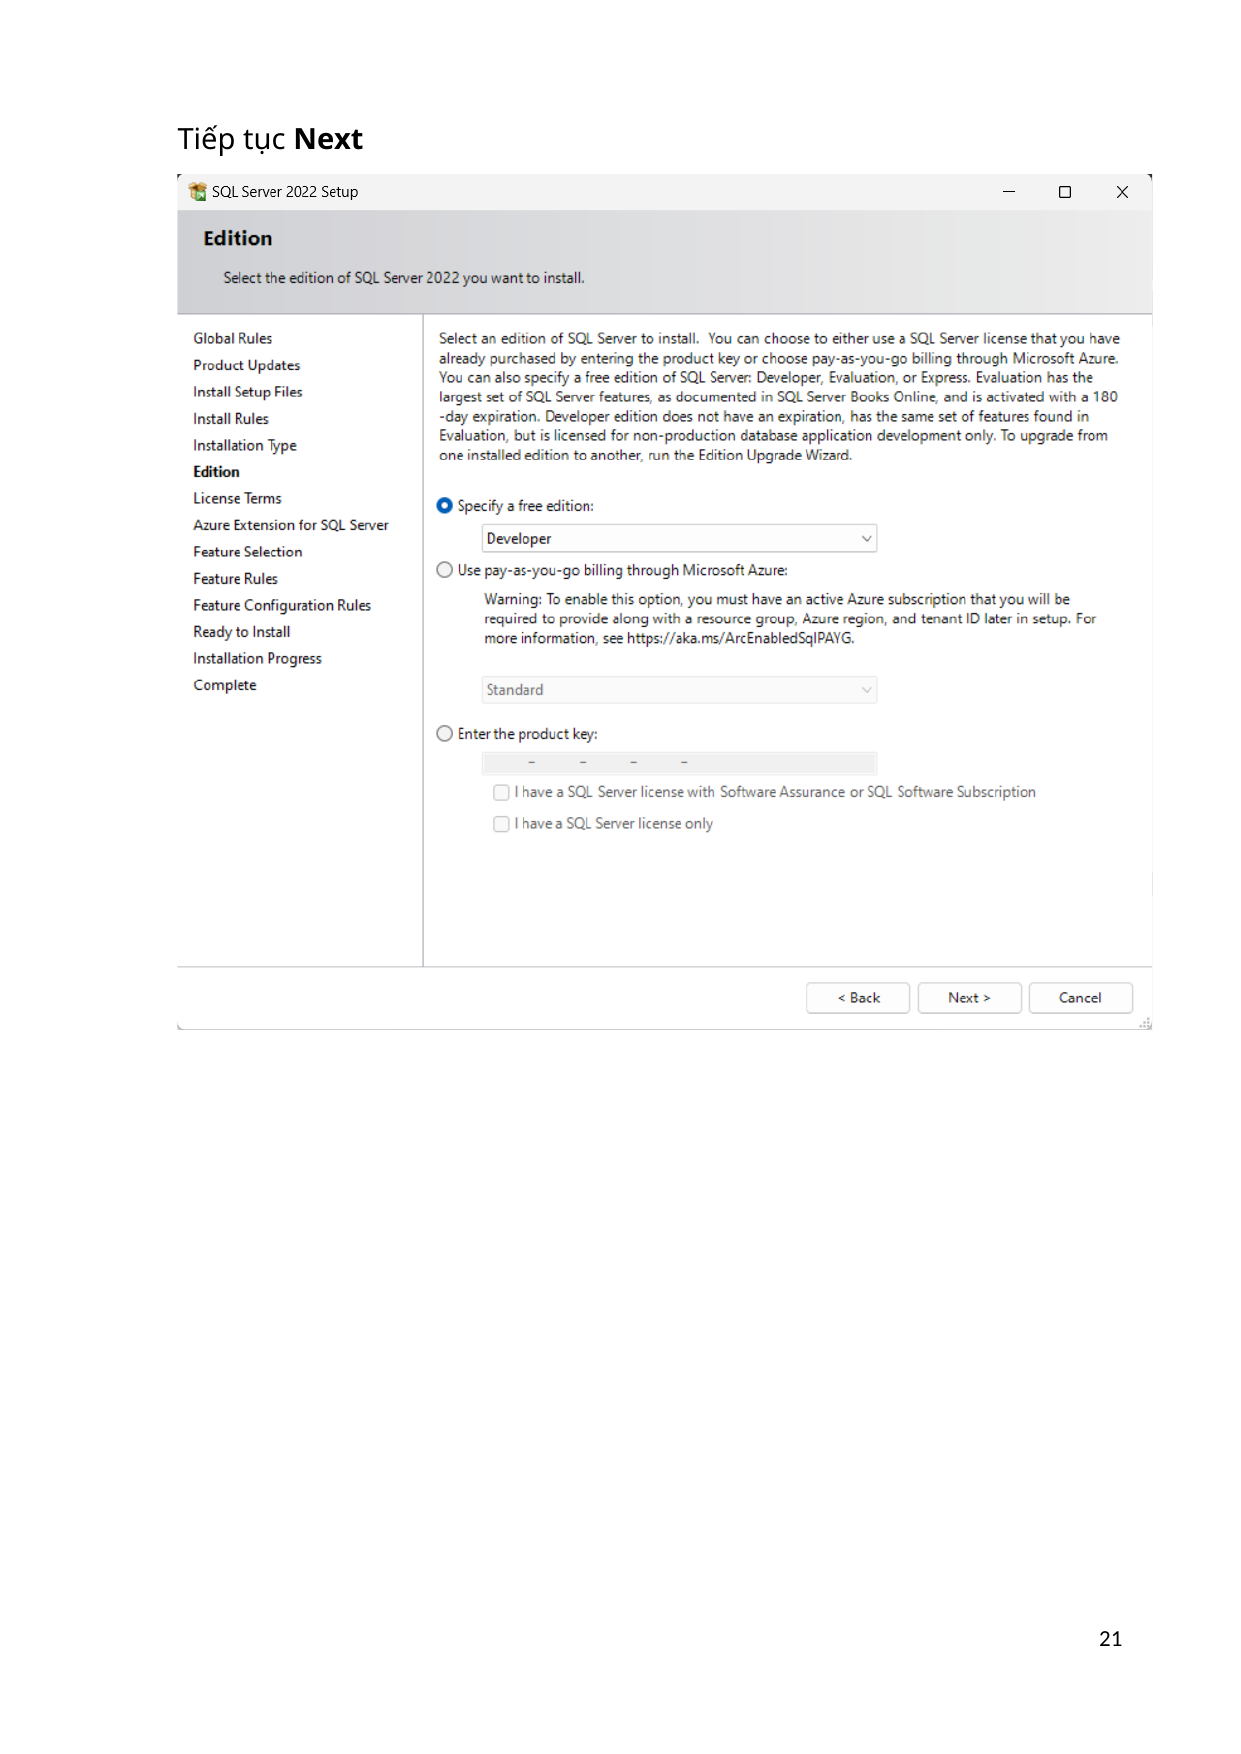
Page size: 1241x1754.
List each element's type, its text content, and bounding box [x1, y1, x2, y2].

text Tiếp tục Next [177, 118, 1122, 158]
picture [177, 174, 1153, 1030]
